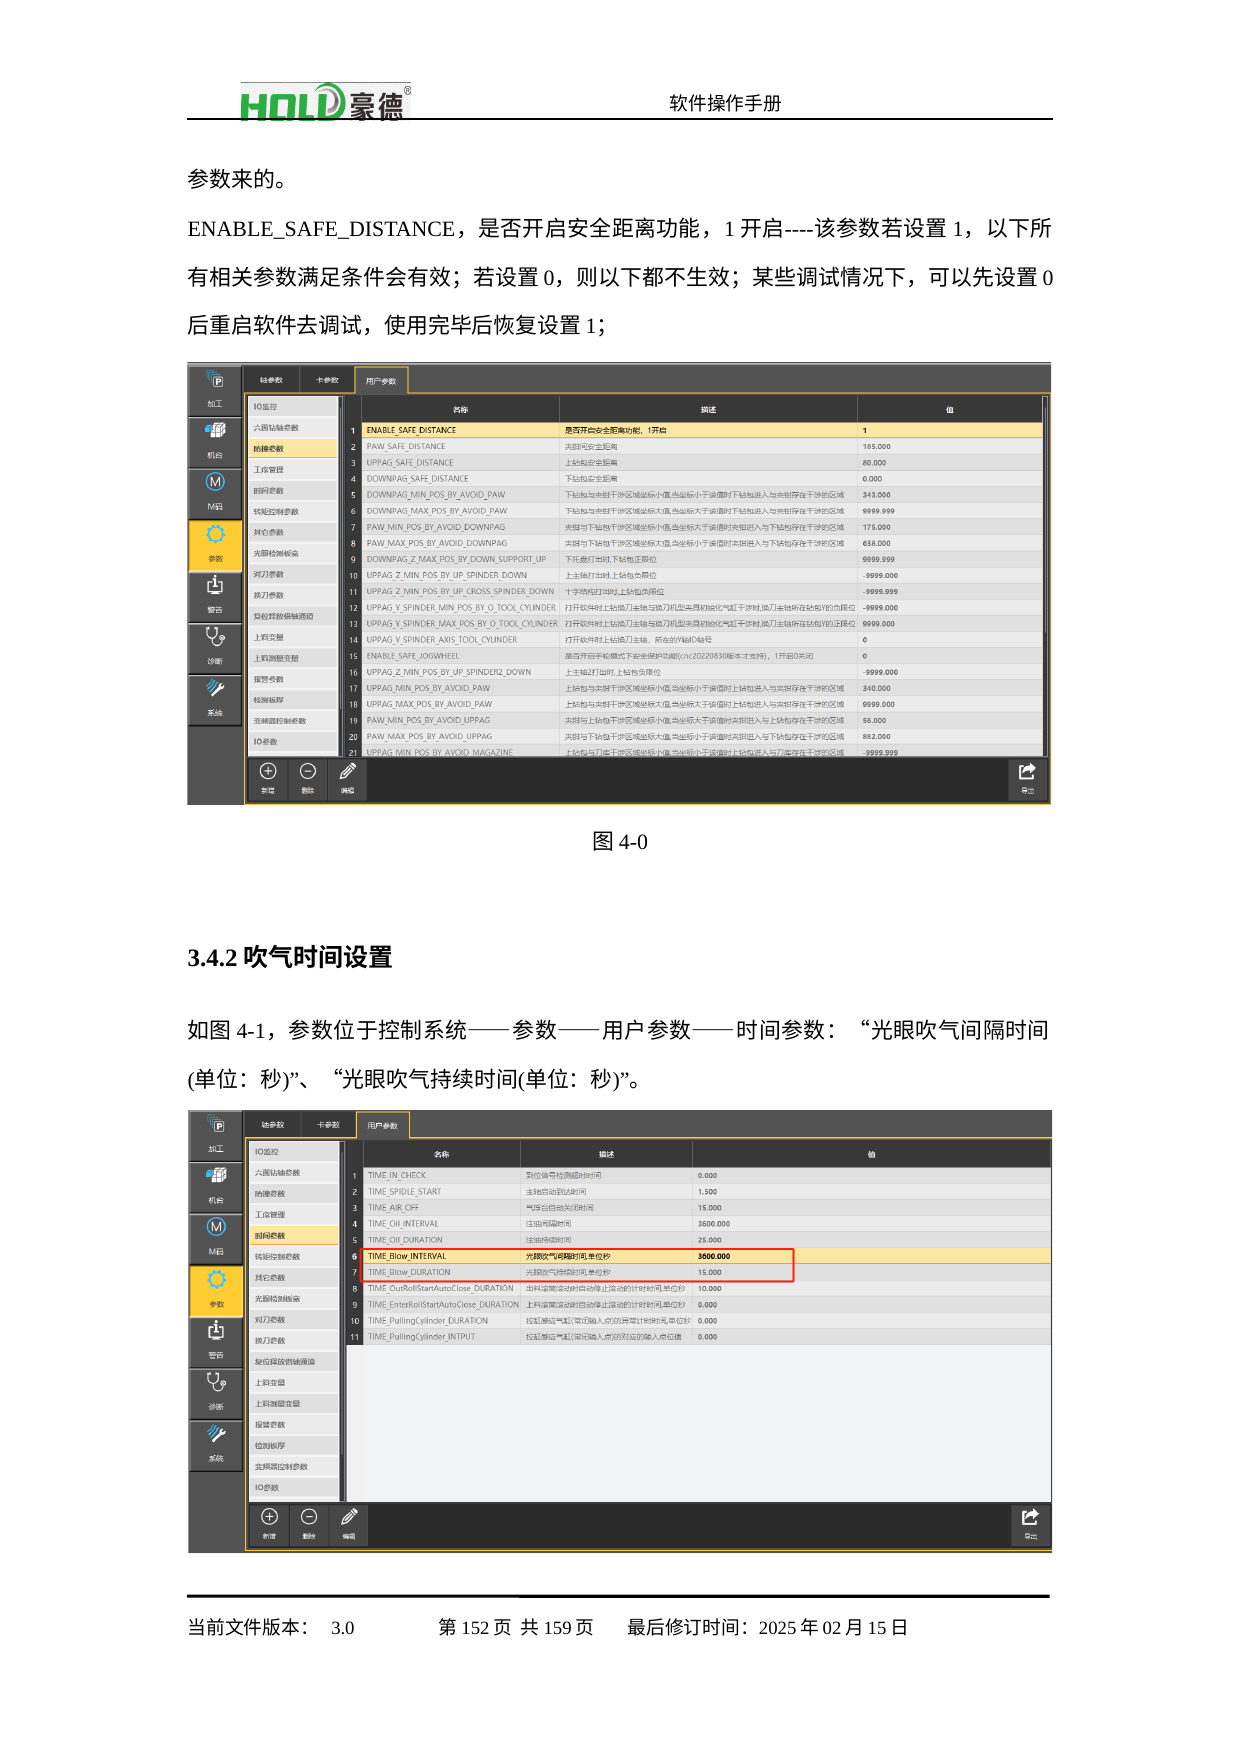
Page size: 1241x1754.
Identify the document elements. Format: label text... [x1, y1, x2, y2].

text 如图4-1，参数位于控制系统——参数——用户参数——时间参数：“光眼吹气间隔时间(单位：秒)”、“光眼吹气持续时间(单位：秒)”。 [187, 1013, 1053, 1094]
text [187, 162, 1053, 194]
text 图4-0 [187, 824, 1053, 856]
subtitle 吹气时间设置 [187, 923, 1053, 988]
picture [188, 1110, 1053, 1554]
text ENABLE_SAFE_DISTANCE，是否开启安全距离功能，1开启----该参数若设置1，以下所有相关参数满足条件会有效；若设置0，则以下都不生效；某些调试情况下，可以先设置0 后重启软件去调试，使用完毕后恢复设置1； [187, 210, 1053, 340]
picture [240, 82, 411, 118]
picture [187, 362, 1052, 805]
